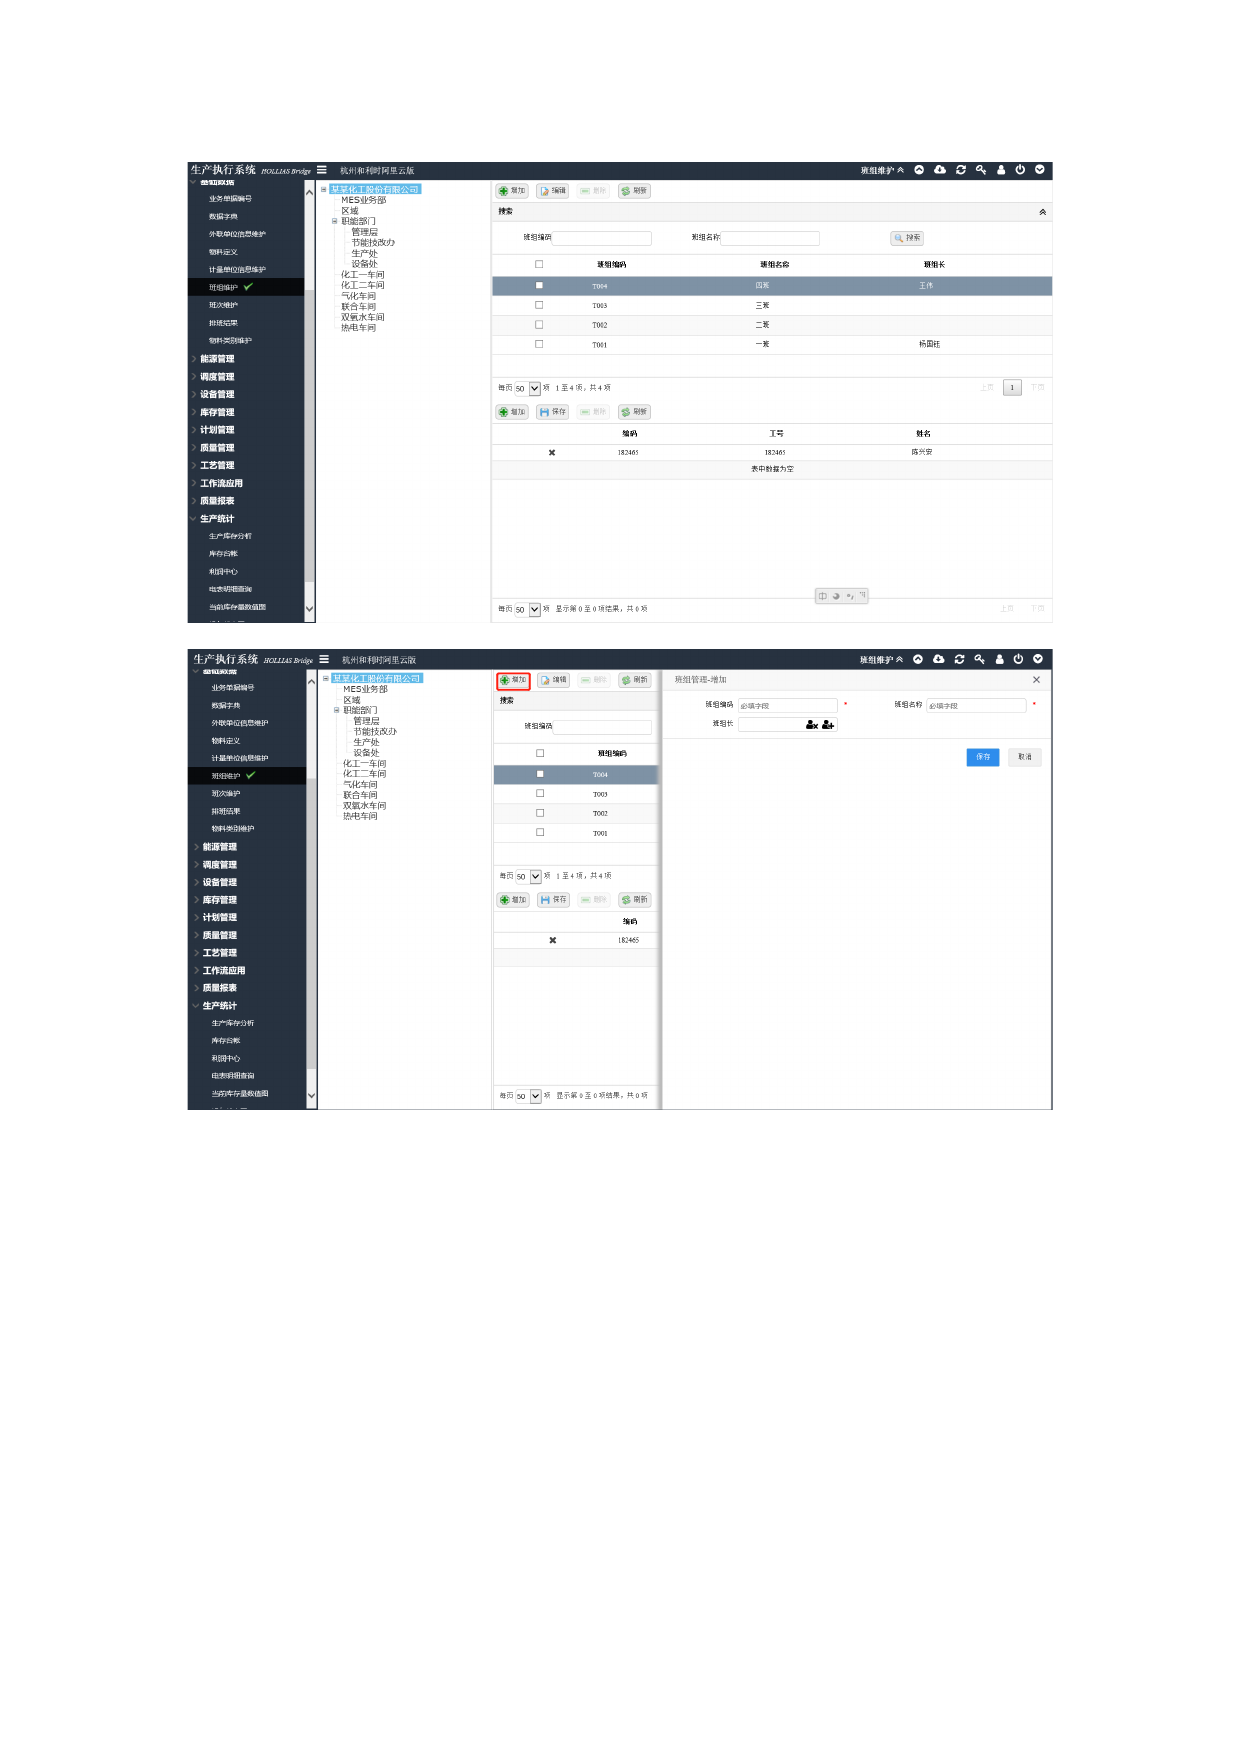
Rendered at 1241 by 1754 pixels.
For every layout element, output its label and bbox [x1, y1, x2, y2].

picture [187, 649, 1053, 1110]
picture [187, 162, 1053, 623]
